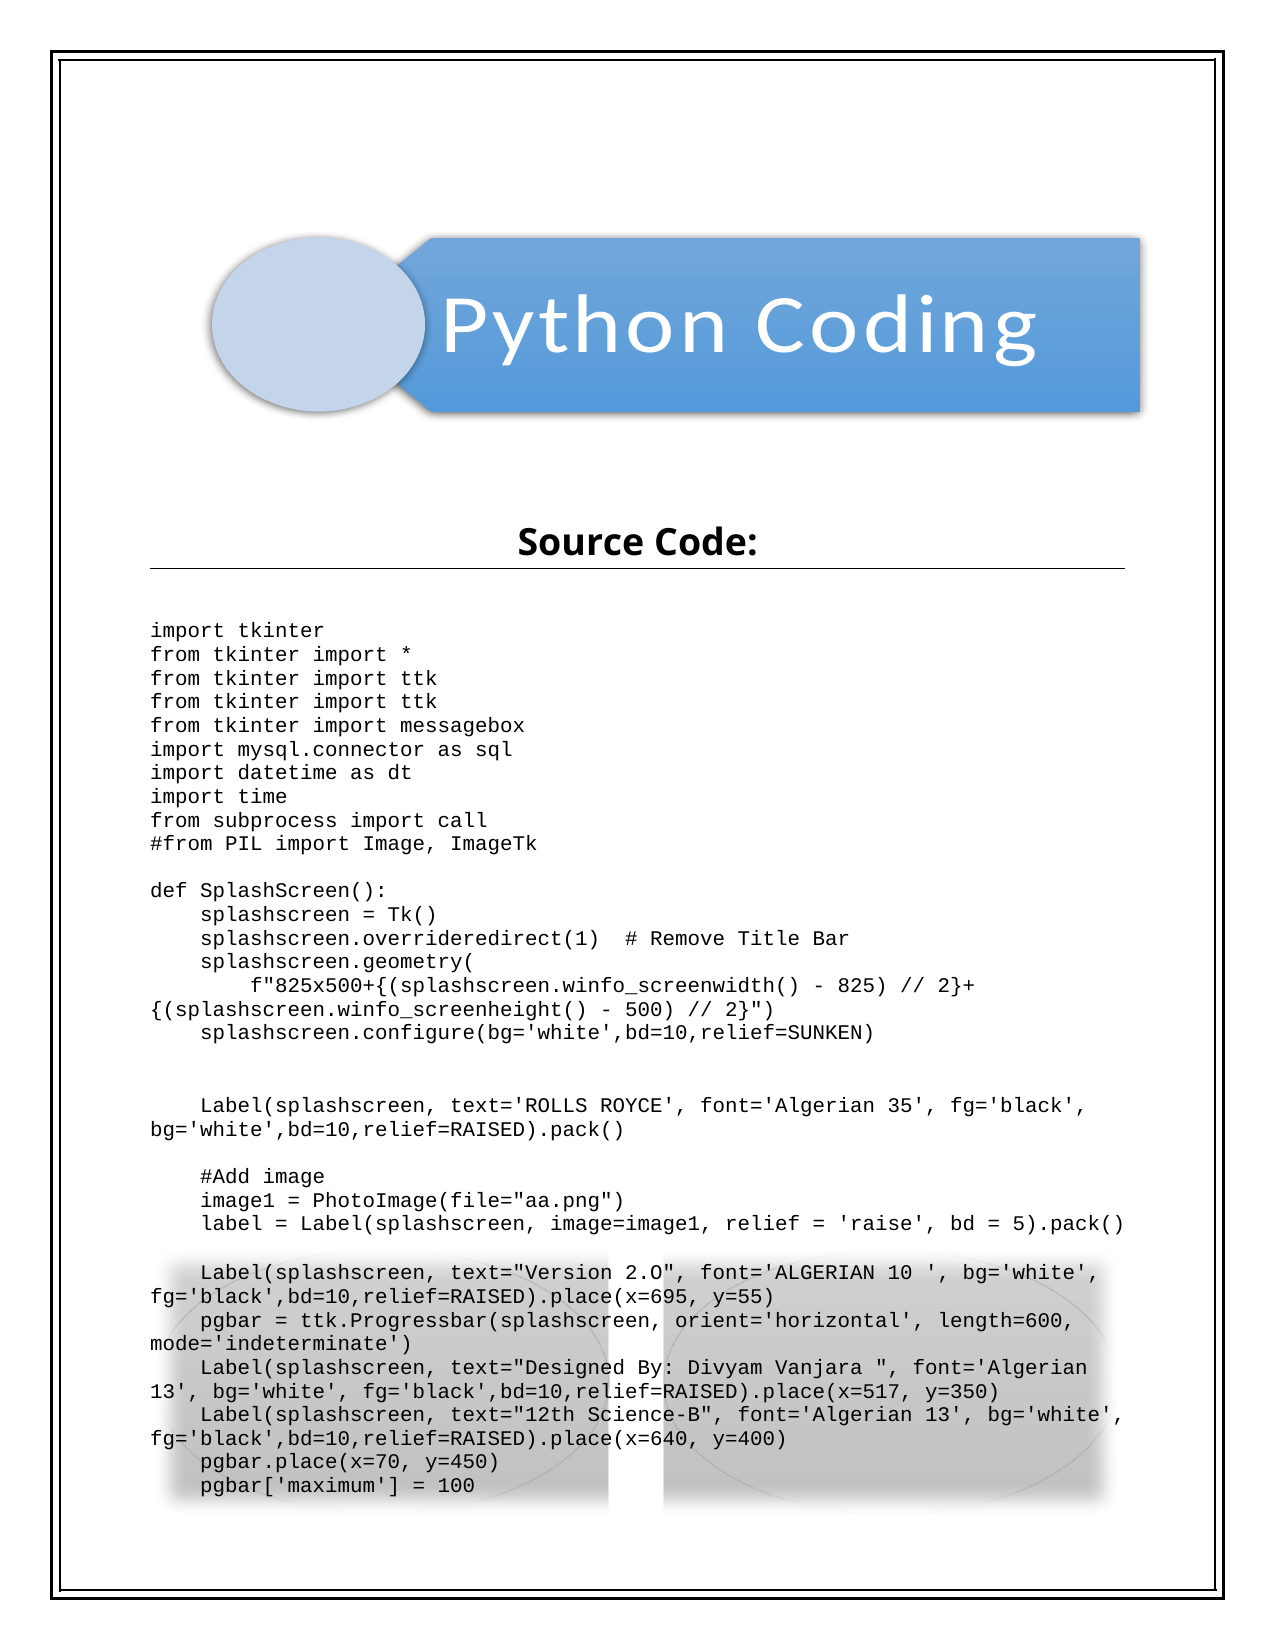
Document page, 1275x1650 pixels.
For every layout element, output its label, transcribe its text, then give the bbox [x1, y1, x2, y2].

text #Add image [150, 1166, 1125, 1190]
text splashscreen.overrideredirect(1) # Remove Title Bar [150, 928, 1125, 951]
text f"825x500+{(splashscreen.winfo_screenwidth() - 825) // 2}+{(splashscreen.winfo_screenheight() - 500) // 2}") [150, 975, 1125, 1022]
text from subprocess import call [150, 809, 1125, 833]
text import tkinter [150, 620, 1125, 644]
text import time [150, 786, 1125, 809]
text splashscreen = Tk() [150, 904, 1125, 928]
text image1 = PhotoImage(file="aa.png") [150, 1190, 1125, 1213]
text label = Label(splashscreen, image=image1, relief = 'raise', bd = 5).pack() [150, 1213, 1125, 1237]
text splashscreen.geometry( [150, 951, 1125, 975]
text Source Code: [150, 515, 1125, 568]
text def SplashScreen(): [150, 881, 1125, 904]
text Label(splashscreen, text="Version 2.O", font='ALGERIAN 10 ', bg='white', fg='black',bd=10,relief=RAISED).place(x=695, y=55) [150, 1262, 1125, 1310]
text pgbar['maximum'] = 100 [150, 1475, 1125, 1499]
text pgbar = ttk.Progressbar(splashscreen, orient='horizontal', length=600, mode='indeterminate') [150, 1310, 1125, 1357]
text import datetime as dt [150, 762, 1125, 786]
text from tkinter import * [150, 644, 1125, 668]
text #from PIL import Image, ImageTk [150, 833, 1125, 857]
text pgbar.place(x=70, y=450) [150, 1452, 1125, 1475]
text from tkinter import messagebox [150, 715, 1125, 739]
text Label(splashscreen, text="Designed By: Divyam Vanjara ", font='Algerian 13', bg='white', fg='black',bd=10,relief=RAISED).place(x=517, y=350) [150, 1357, 1125, 1404]
text from tkinter import ttk [150, 691, 1125, 715]
text import mysql.connector as sql [150, 739, 1125, 762]
text splashscreen.configure(bg='white',bd=10,relief=SUNKEN) [150, 1022, 1125, 1046]
text Label(splashscreen, text="12th Science-B", font='Algerian 13', bg='white', fg='black',bd=10,relief=RAISED).place(x=640, y=400) [150, 1404, 1125, 1452]
text from tkinter import ttk [150, 668, 1125, 691]
text Label(splashscreen, text='ROLLS ROYCE', font='Algerian 35', fg='black', bg='white',bd=10,relief=RAISED).pack() [150, 1095, 1125, 1142]
